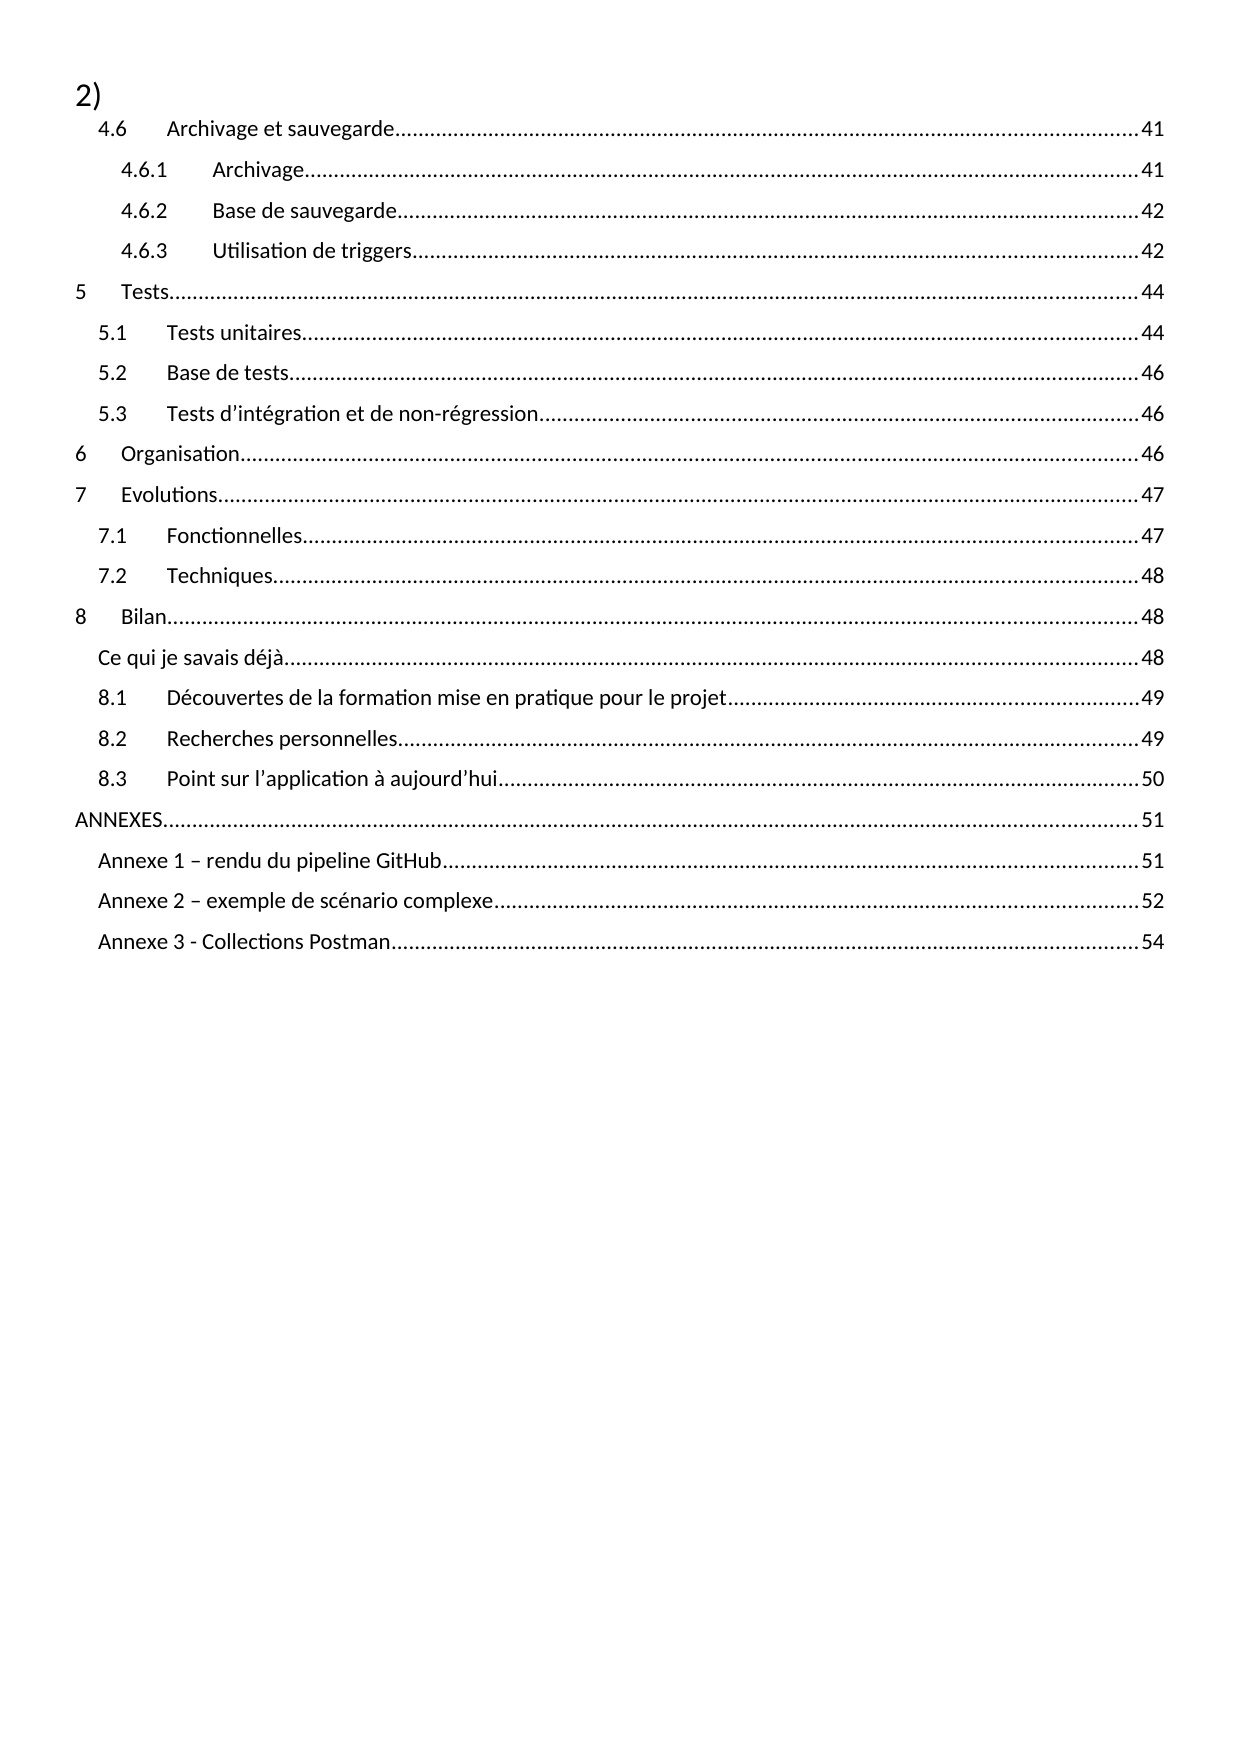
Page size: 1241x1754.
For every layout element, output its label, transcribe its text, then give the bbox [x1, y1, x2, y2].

text 5.2 Base de tests 46 [98, 358, 1165, 386]
text Annexe 3 - Collections Postman 54 [98, 927, 1165, 955]
text 7 Evolutions 47 [75, 480, 1165, 508]
text 5 Tests 44 [75, 277, 1165, 305]
text 7.1 Fonctionnelles 47 [98, 521, 1165, 549]
text 4.6.2 Base de sauvegarde 42 [121, 196, 1165, 224]
text 4.6 Archivage et sauvegarde 41 [98, 114, 1165, 142]
text Annexe 2 – exemple de scénario complexe 52 [98, 886, 1165, 914]
text 4.6.1 Archivage 41 [121, 155, 1165, 183]
text 6 Organisation 46 [75, 439, 1165, 467]
text ANNEXES 51 [75, 805, 1165, 833]
text 4.6.3 Utilisation de triggers 42 [121, 236, 1165, 264]
text 8.1 Découvertes de la formation mise en pratique pour le projet 49 [98, 683, 1165, 711]
text 5.3 Tests d’intégration et de non-régression 46 [98, 399, 1165, 427]
text 5.1 Tests unitaires 44 [98, 318, 1165, 346]
text Annexe 1 – rendu du pipeline GitHub 51 [98, 846, 1165, 874]
text 7.2 Techniques 48 [98, 561, 1165, 589]
text 8.3 Point sur l’application à aujourd’hui 50 [98, 764, 1165, 792]
text Ce qui je savais déjà 48 [98, 643, 1165, 671]
text 8.2 Recherches personnelles. 49 [98, 724, 1165, 752]
text 8 Bilan 48 [75, 602, 1165, 630]
